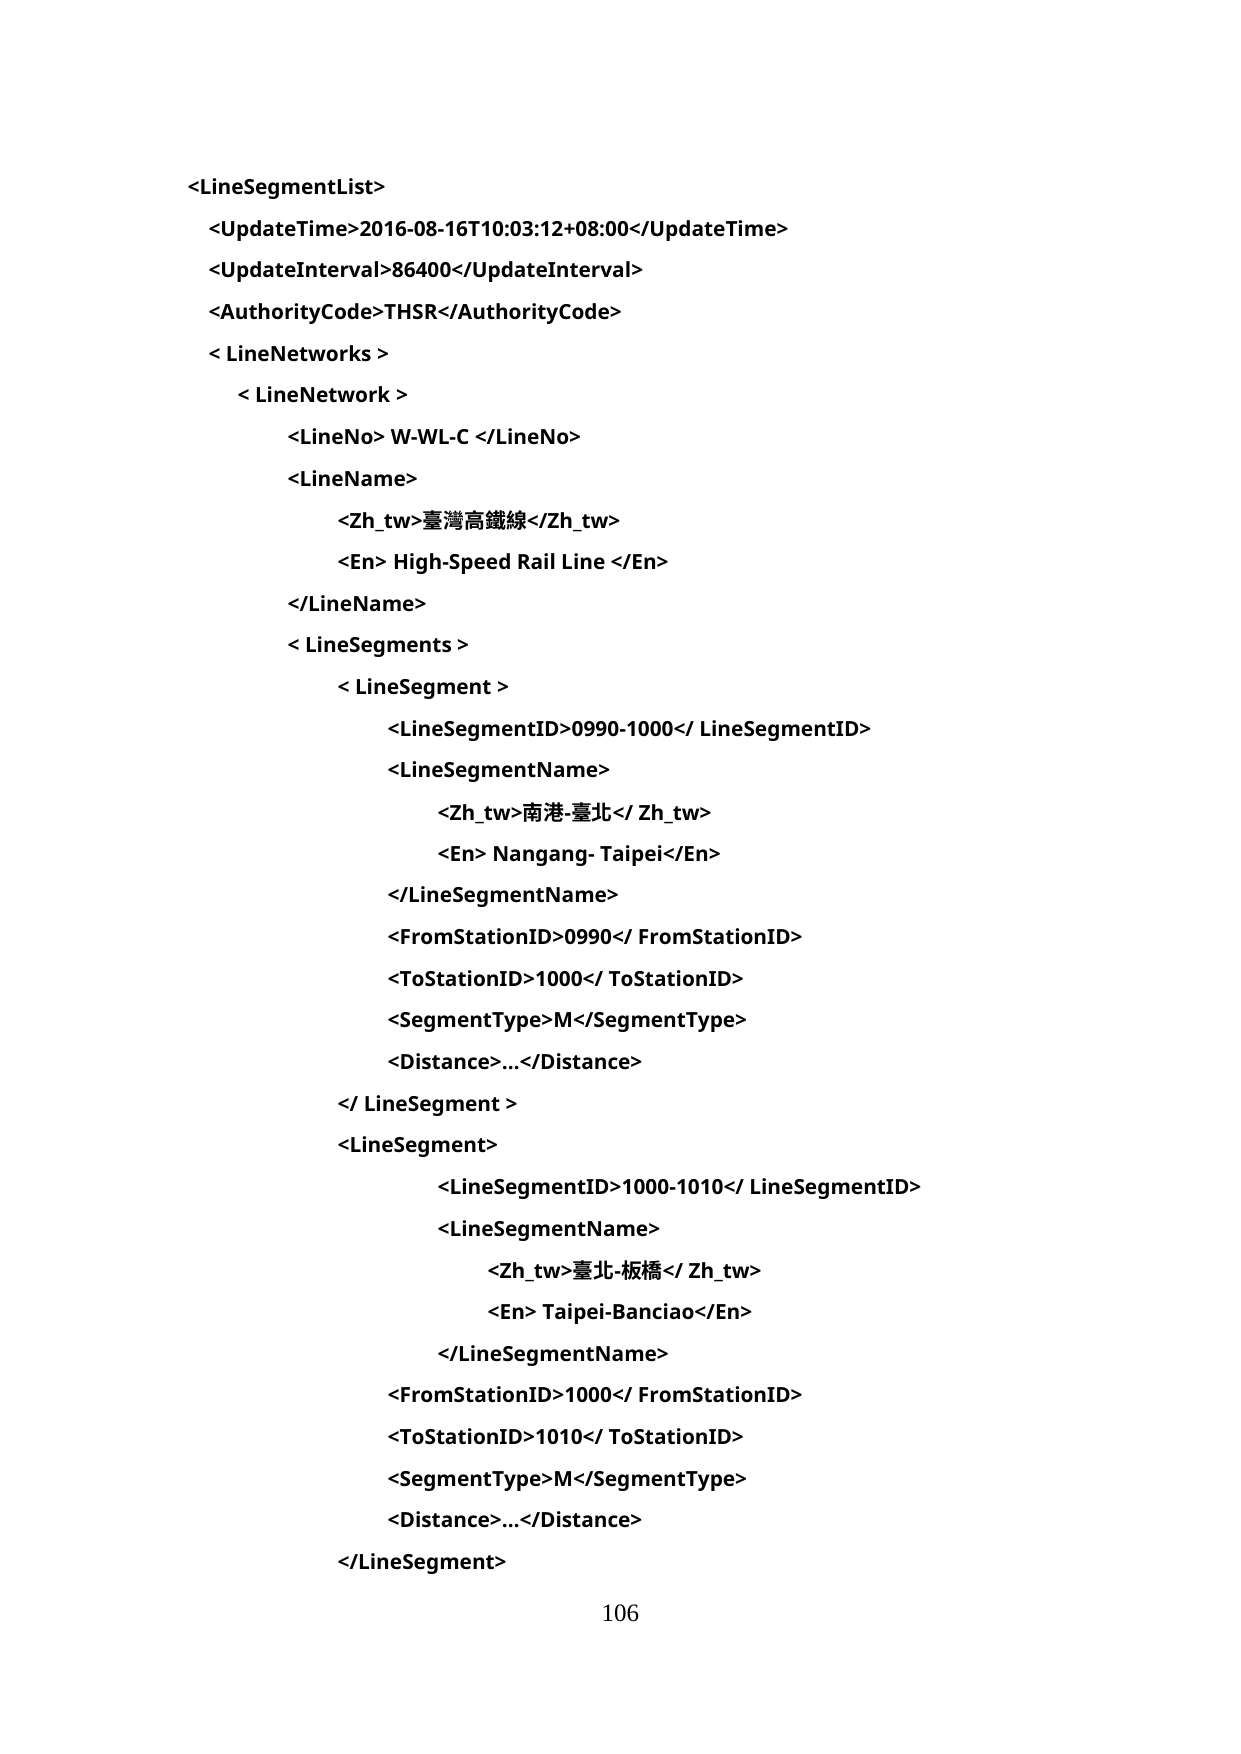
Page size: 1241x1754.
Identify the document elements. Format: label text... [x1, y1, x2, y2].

text <UpdateInterval>86400</UpdateInterval> [187, 249, 1053, 291]
text <ToStationID>1000</ ToStationID> [337, 957, 1053, 999]
text </LineSegment> [187, 1541, 1053, 1582]
text < LineNetworks > [187, 332, 1053, 374]
text <Distance>…</Distance> [337, 1041, 1053, 1082]
text <Zh_tw>臺北-板橋</ Zh_tw> [237, 1249, 1053, 1291]
text <LineName> [237, 457, 1053, 499]
text <LineSegment> [287, 1124, 1053, 1166]
text < LineNetwork > [187, 374, 1053, 416]
text <UpdateTime>2016-08-16T10:03:12+08:00</UpdateTime> [187, 207, 1053, 249]
text <Zh_tw>南港-臺北</ Zh_tw> [187, 791, 1053, 832]
text </LineSegmentName> [387, 1332, 1053, 1374]
text < LineSegment > [287, 666, 1053, 707]
text <Zh_tw>臺灣高鐵線</Zh_tw> [237, 499, 1053, 541]
text <LineSegmentName> [187, 749, 1053, 791]
text <Distance>…</Distance> [337, 1499, 1053, 1541]
text <AuthorityCode>THSR</AuthorityCode> [187, 291, 1053, 332]
text <LineNo> W-WL-C </LineNo> [187, 416, 1053, 457]
text <En> High-Speed Rail Line </En> [287, 541, 1053, 582]
text </LineName> [237, 582, 1053, 624]
text <LineSegmentID>1000-1010</ LineSegmentID> [337, 1166, 1053, 1207]
text <LineSegmentName> [237, 1207, 1053, 1249]
text </LineSegmentName> [337, 874, 1053, 916]
text <LineSegmentID>0990-1000</ LineSegmentID> [337, 707, 1053, 749]
text <SegmentType>M</SegmentType> [337, 1457, 1053, 1499]
text <FromStationID>1000</ FromStationID> [337, 1374, 1053, 1416]
text <ToStationID>1010</ ToStationID> [337, 1416, 1053, 1457]
text <LineSegmentList> [187, 166, 1053, 207]
text <FromStationID>0990</ FromStationID> [337, 916, 1053, 957]
text <SegmentType>M</SegmentType> [337, 999, 1053, 1041]
text < LineSegments > [237, 624, 1053, 666]
text <En> Nangang- Taipei</En> [187, 832, 1053, 874]
text </ LineSegment > [287, 1082, 1053, 1124]
text <En> Taipei-Banciao</En> [237, 1291, 1053, 1332]
